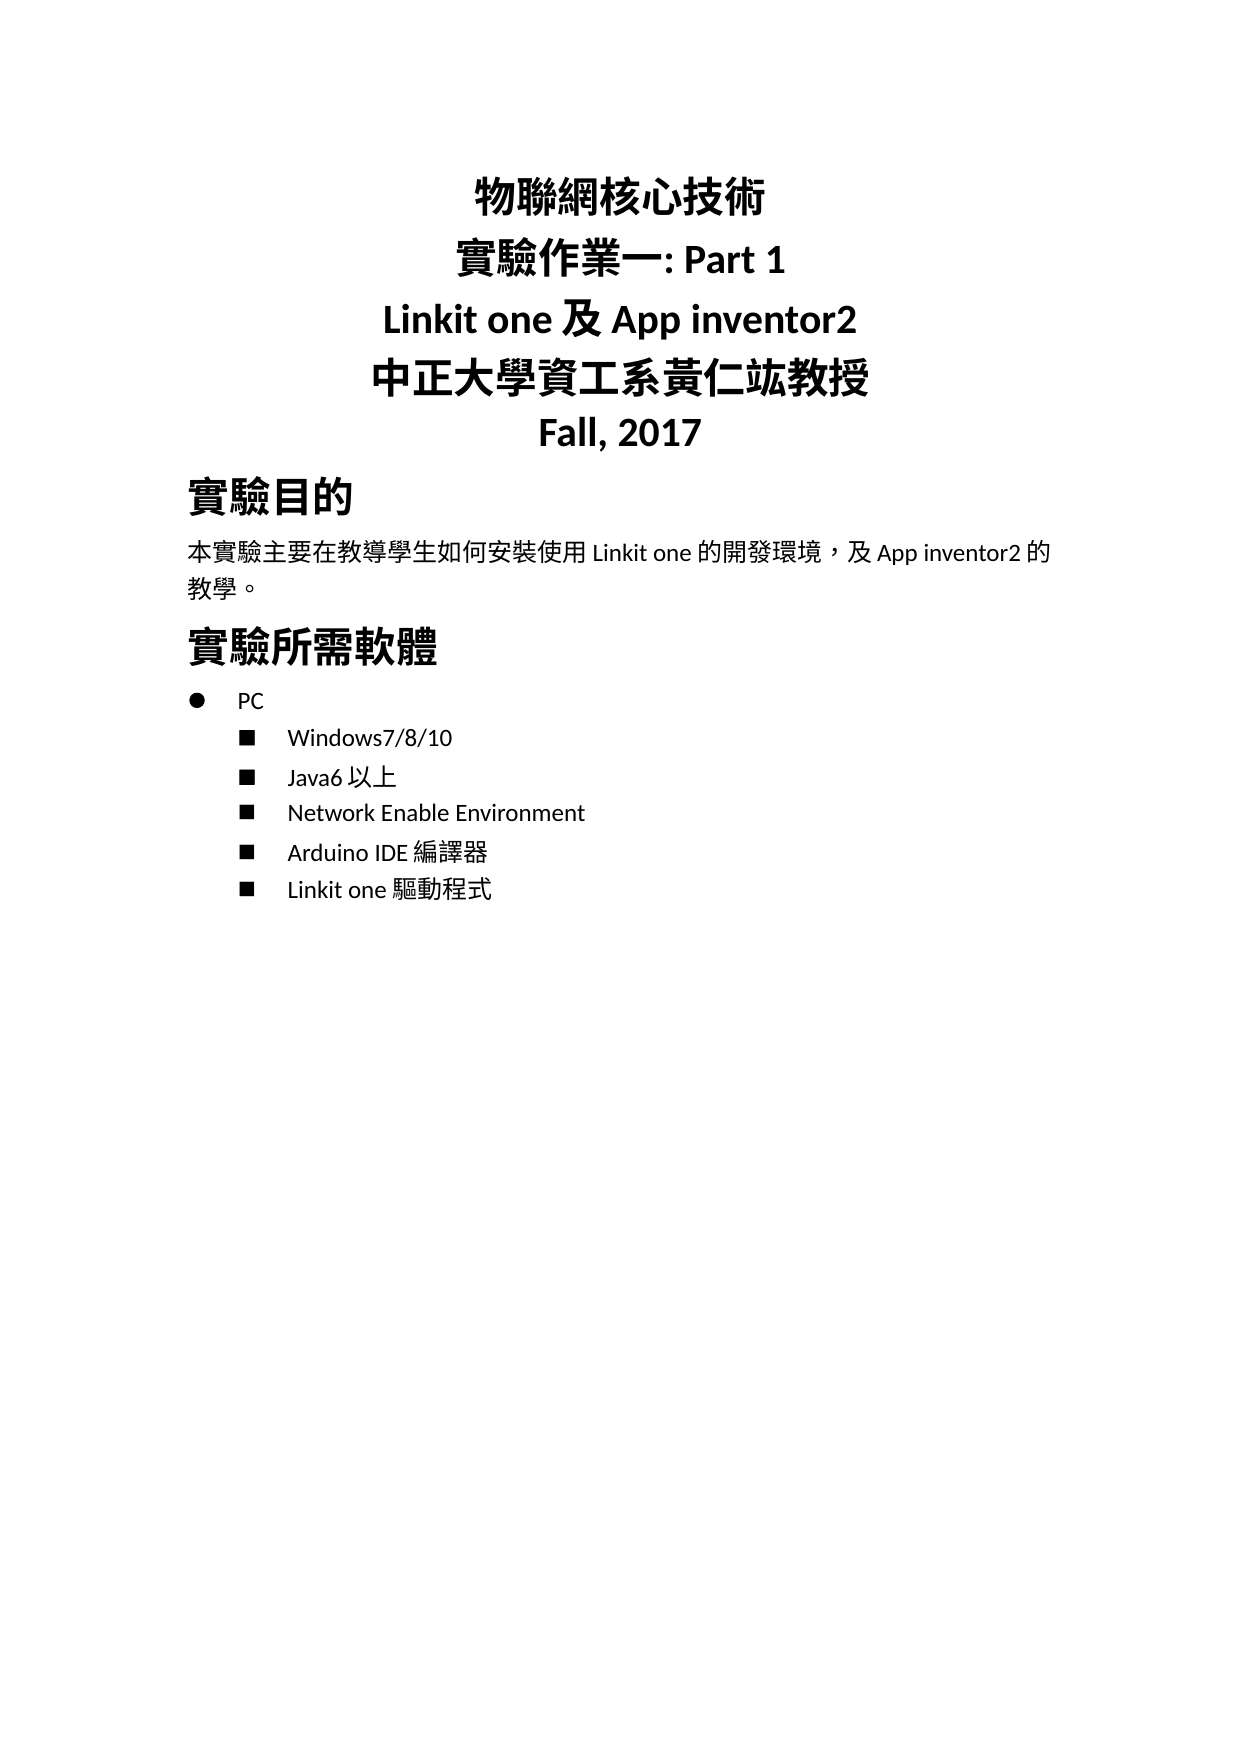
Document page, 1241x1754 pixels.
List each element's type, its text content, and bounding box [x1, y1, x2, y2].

list Windows7/8/10 [237, 719, 1053, 757]
list Network Enable Environment [237, 794, 1053, 832]
text Fall, 2017 [187, 406, 1053, 457]
text 中正大學資工系黃仁竑教授 [187, 345, 1053, 406]
text 本實驗主要在教導學生如何安裝使用Linkit one的開發環境，及App inventor2的教學。 [187, 532, 1053, 607]
text Linkit one及App inventor2 [187, 285, 1053, 345]
text 實驗目的 [187, 457, 1053, 532]
text 物聯網核心技術 [187, 164, 1053, 225]
list Java6以上 [237, 757, 1053, 794]
text 實驗所需軟體 [187, 607, 1053, 682]
list Arduino IDE編譯器 [237, 832, 1053, 869]
text 實驗作業一: Part 1 [187, 225, 1053, 285]
list Linkit one 驅動程式 [237, 869, 1053, 907]
list PC [187, 682, 1053, 719]
